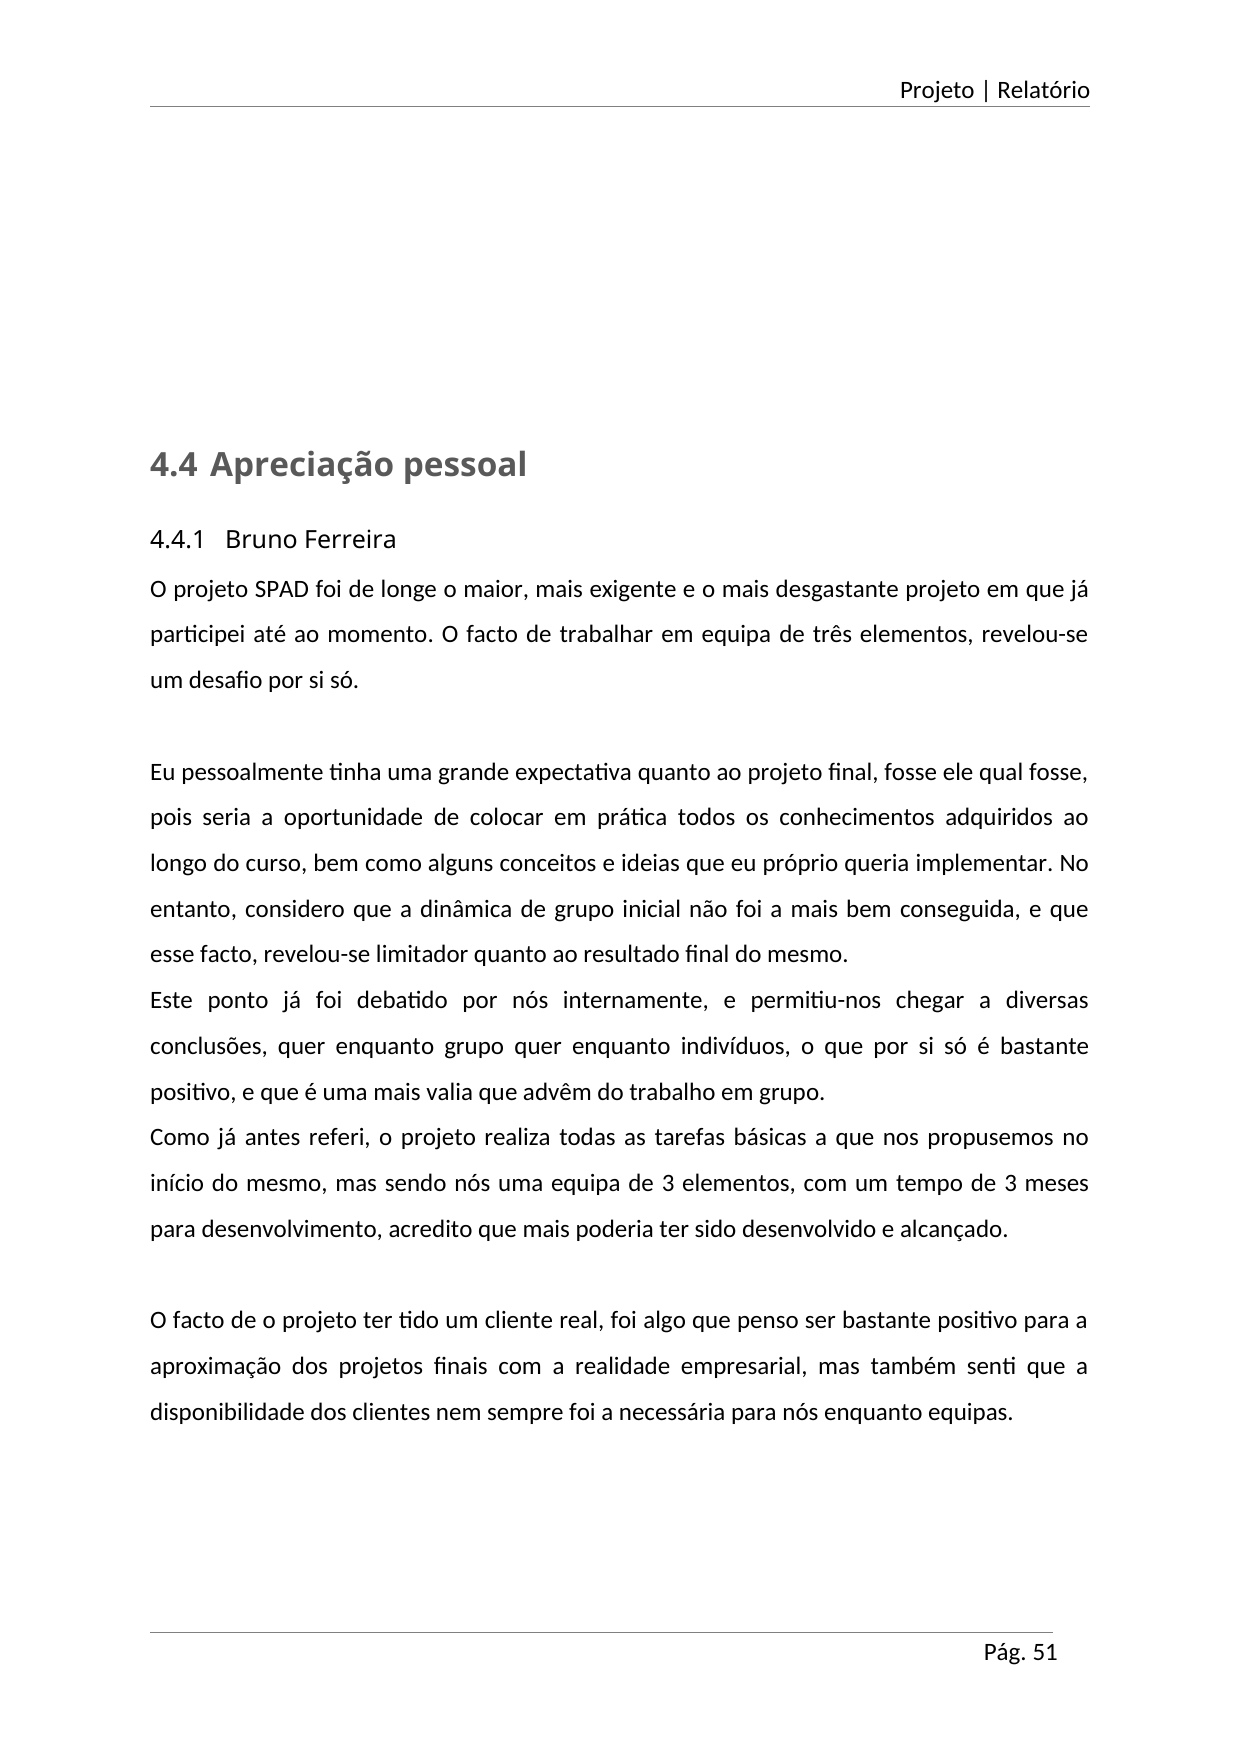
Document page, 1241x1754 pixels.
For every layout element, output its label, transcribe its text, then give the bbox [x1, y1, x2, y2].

subtitle Bruno Ferreira [150, 522, 1090, 556]
text Este ponto já foi debatido por nós internamente, e permitiu-nos chegar a diversas conclusões, quer enquanto grupo quer enquanto indivíduos, o que por si só é bastante positivo, e que é uma mais valia que advêm do trabalho em grupo. [150, 984, 1090, 1106]
text Eu pessoalmente tinha uma grande expectativa quanto ao projeto final, fosse ele qual fosse, pois seria a oportunidade de colocar em prática todos os conhecimentos adquiridos ao longo do curso, bem como alguns conceitos e ideias que eu próprio queria implementar. No entanto, considero que a dinâmica de grupo inicial não foi a mais bem conseguida, e que esse facto, revelou-se limitador quanto ao resultado final do mesmo. [150, 756, 1090, 969]
text O facto de o projeto ter tido um cliente real, foi algo que penso ser bastante positivo para a aproximação dos projetos finais com a realidade empresarial, mas também senti que a disponibilidade dos clientes nem sempre foi a necessária para nós enquanto equipas. [150, 1304, 1090, 1426]
text Como já antes referi, o projeto realiza todas as tarefas básicas a que nos propusemos no início do mesmo, mas sendo nós uma equipa de 3 elementos, com um tempo de 3 meses para desenvolvimento, acredito que mais poderia ter sido desenvolvido e alcançado. [150, 1121, 1090, 1243]
subtitle Apreciação pessoal [150, 441, 1090, 486]
text O projeto SPAD foi de longe o maior, mais exigente e o mais desgastante projeto em que já participei até ao momento. O facto de trabalhar em equipa de três elementos, revelou-se um desafio por si só. [150, 573, 1090, 695]
